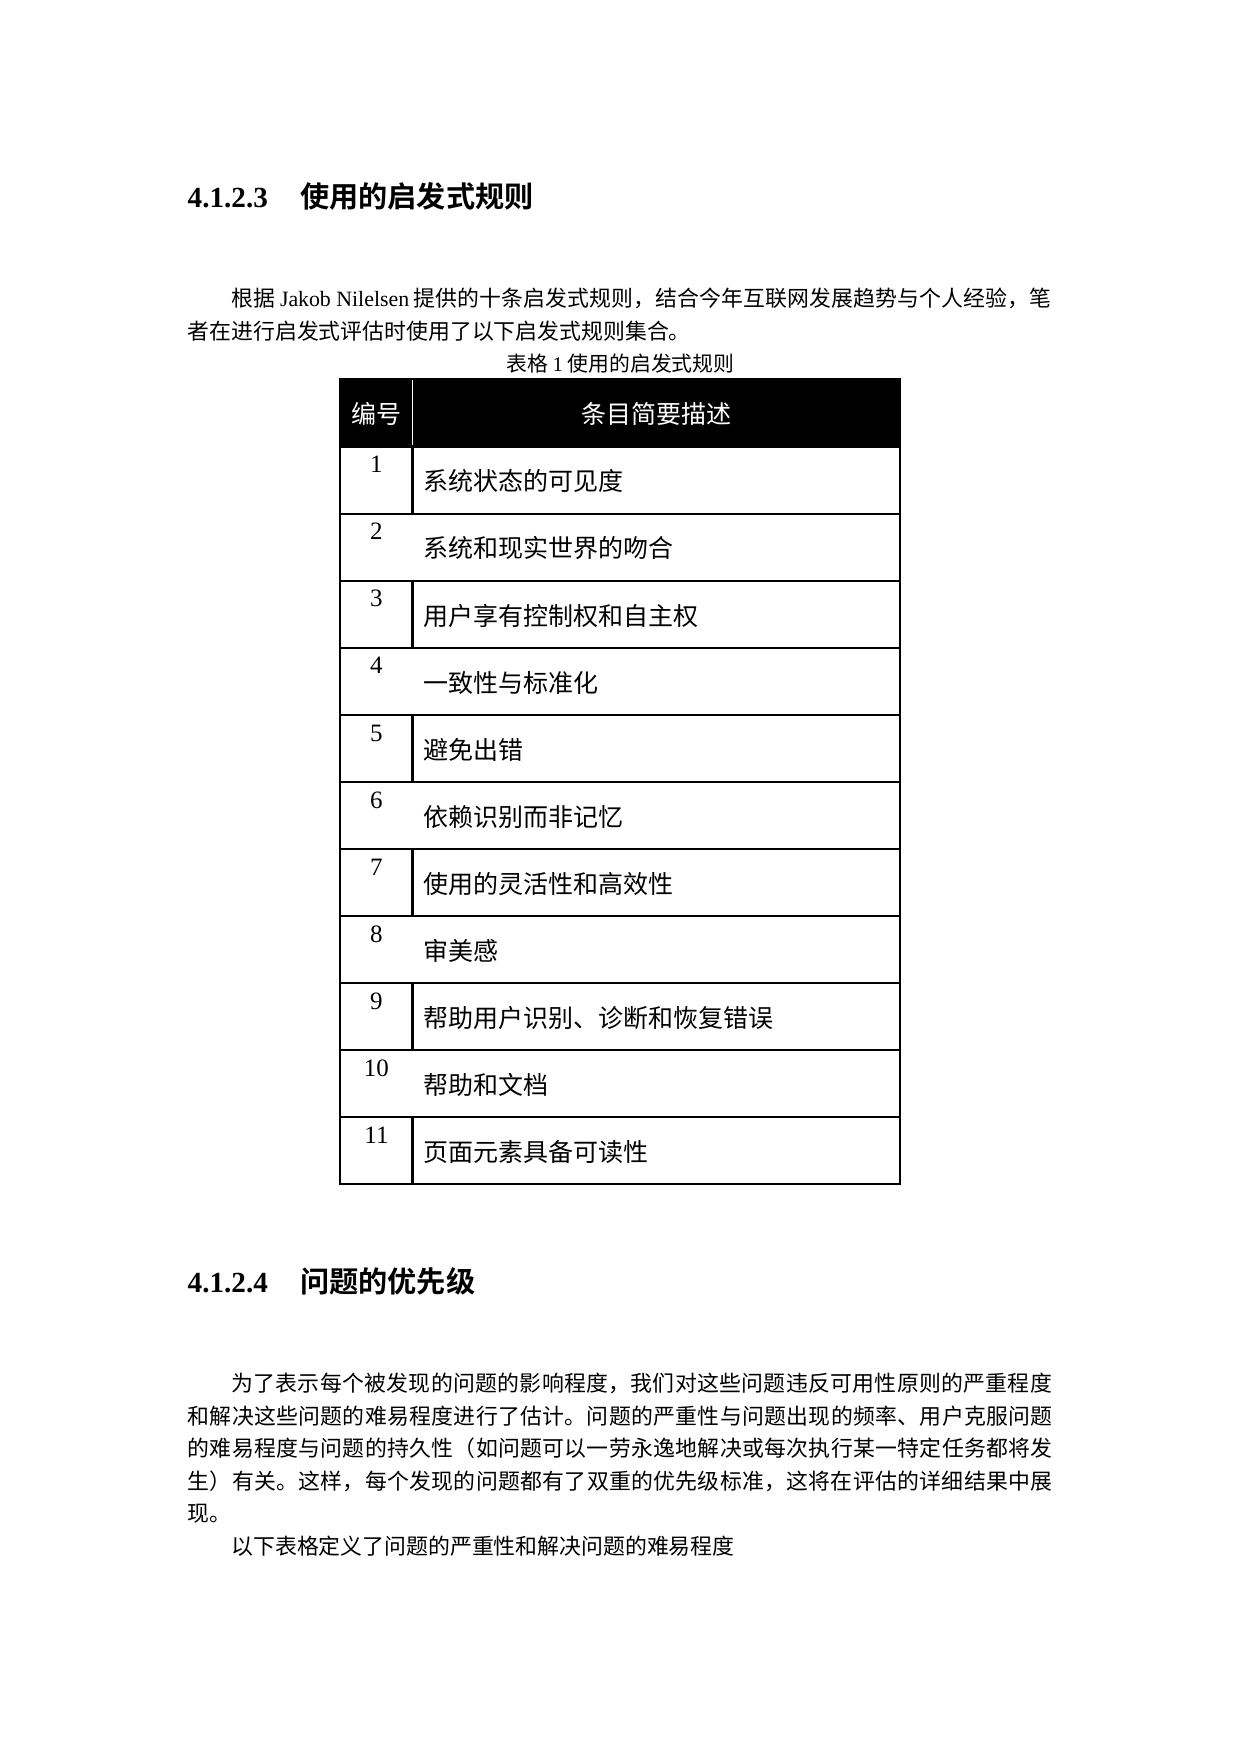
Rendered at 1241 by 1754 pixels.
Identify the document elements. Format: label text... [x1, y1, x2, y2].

table_cell 6 [341, 783, 412, 848]
table_cell 页面元素具备可读性 [414, 1118, 899, 1183]
table_cell 避免出错 [414, 716, 899, 781]
table_cell 用户享有控制权和自主权 [414, 582, 899, 647]
text 表格 1 使用的启发式规则 [187, 346, 1053, 378]
table_cell 1 [341, 448, 411, 512]
table_cell 一致性与标准化 [413, 649, 899, 714]
table_cell 10 [341, 1051, 412, 1116]
table_cell 4 [341, 649, 412, 714]
table_cell 系统状态的可见度 [414, 448, 899, 512]
table_cell 帮助用户识别、诊断和恢复错误 [414, 984, 899, 1049]
subtitle 问题的优先级 [187, 1247, 1053, 1312]
table_cell 11 [341, 1118, 411, 1183]
table_cell 帮助和文档 [413, 1051, 899, 1116]
table_cell 依赖识别而非记忆 [413, 783, 899, 848]
table_cell 使用的灵活性和高效性 [414, 850, 899, 915]
table_cell 审美感 [413, 917, 899, 982]
text 根据Jakob Nilelsen提供的十条启发式规则，结合今年互联网发展趋势与个人经验，笔者在进行启发式评估时使用了以下启发式规则集合。 [187, 281, 1053, 346]
table_header 条目简要描述 [413, 380, 899, 445]
subtitle 使用的启发式规则 [187, 162, 1053, 227]
table_cell 2 [341, 515, 412, 579]
table_cell 7 [341, 850, 411, 915]
table_cell 9 [341, 984, 411, 1049]
table_cell 系统和现实世界的吻合 [413, 515, 899, 579]
text 以下表格定义了问题的严重性和解决问题的难易程度 [187, 1528, 1053, 1561]
text 为了表示每个被发现的问题的影响程度，我们对这些问题违反可用性原则的严重程度和解决这些问题的难易程度进行了估计。问题的严重性与问题出现的频率、用户克服问题的难易程度与问题的持久性（如问题可以一劳永逸地解决或每次执行某一特定任务都将发生）有关。这样，每个发现的问题都有了双重的优先级标准，这将在评估的详细结果中展现。 [187, 1366, 1053, 1528]
table_header 编号 [341, 380, 412, 445]
table_cell 5 [341, 716, 411, 781]
table_cell 3 [341, 582, 411, 647]
table_cell 8 [341, 917, 412, 982]
